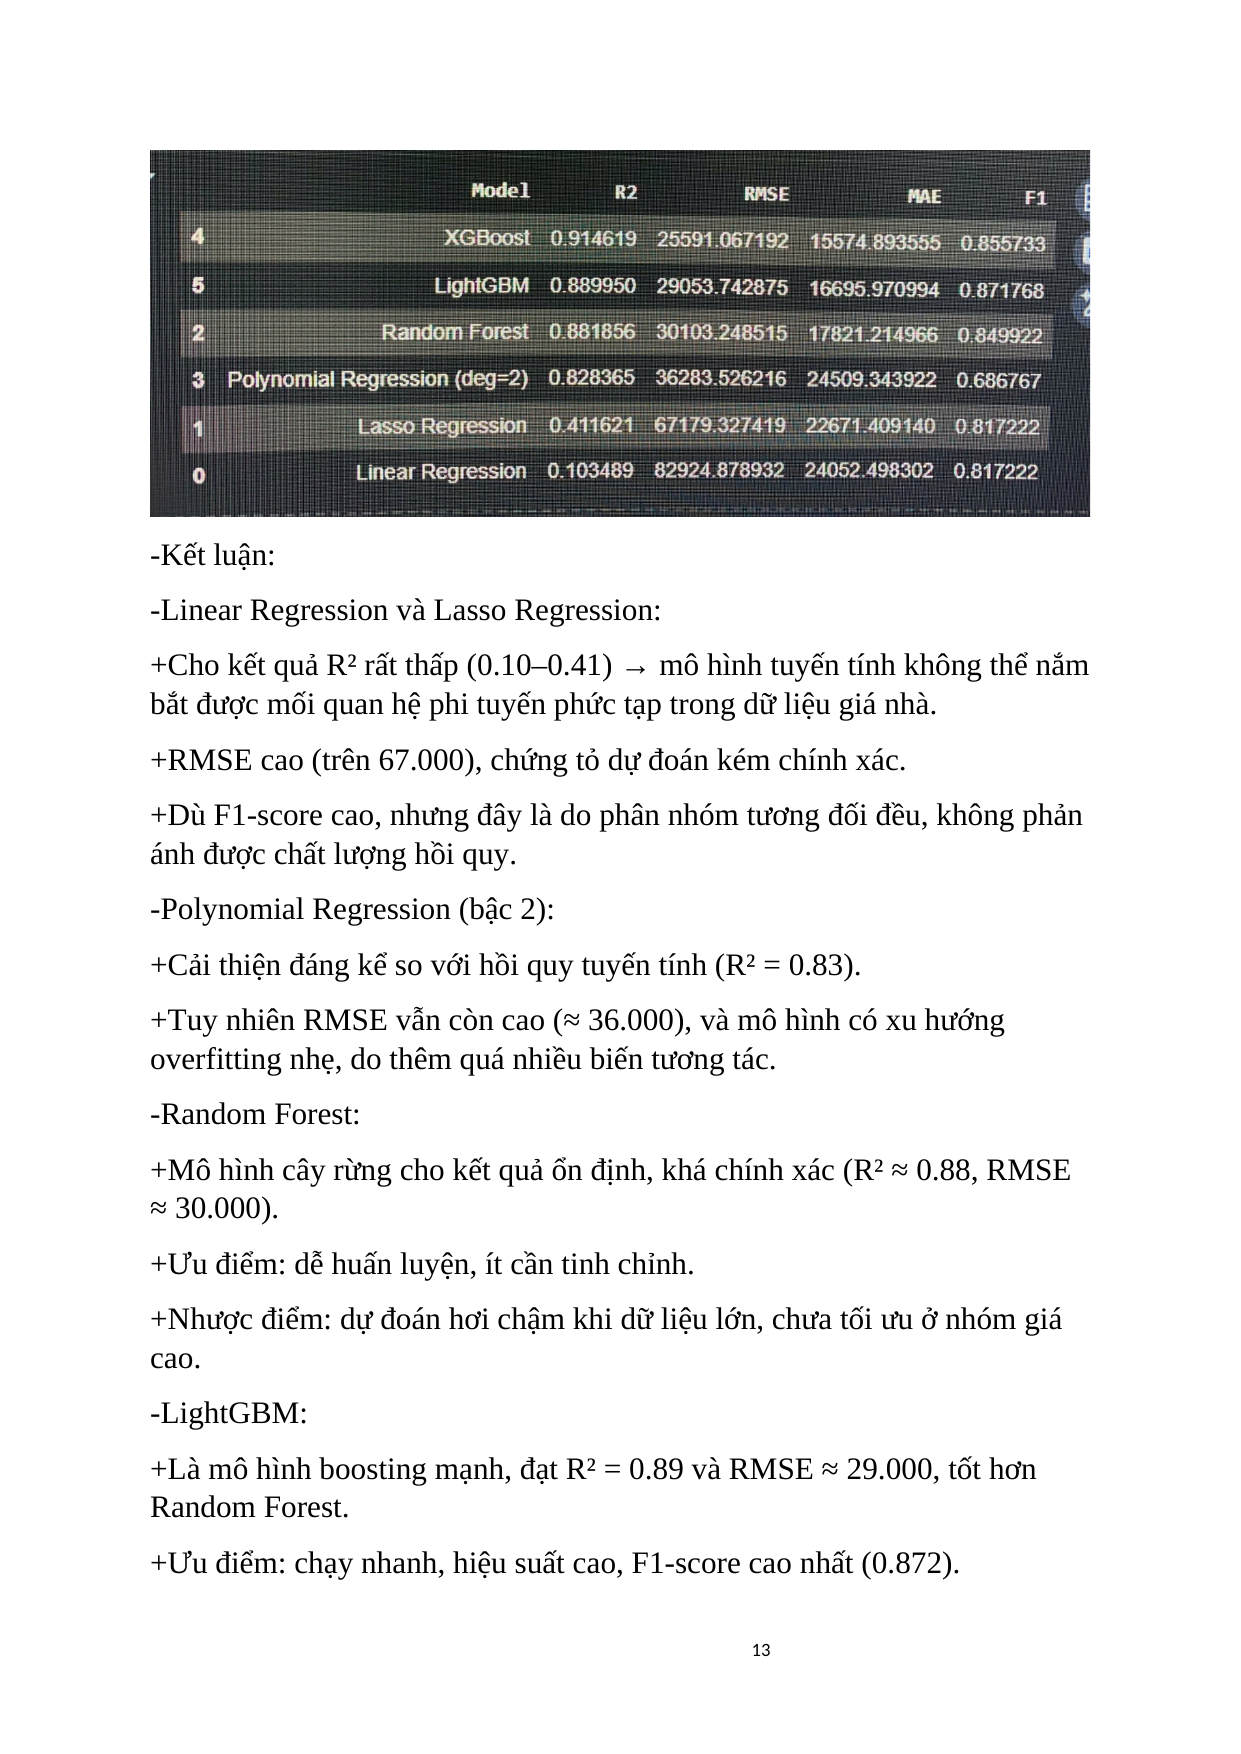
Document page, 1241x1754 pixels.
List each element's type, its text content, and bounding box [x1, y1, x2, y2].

text -Random Forest: [150, 1095, 1090, 1131]
text +Tuy nhiên RMSE vẫn còn cao (≈ 36.000), và mô hình có xu hướng overfitting nhẹ, do thêm quá nhiều biến tương tác. [150, 1001, 1090, 1076]
text +Nhược điểm: dự đoán hơi chậm khi dữ liệu lớn, chưa tối ưu ở nhóm giá cao. [150, 1300, 1090, 1375]
text +Cho kết quả R² rất thấp (0.10–0.41) → mô hình tuyến tính không thể nắm bắt được mối quan hệ phi tuyến phức tạp trong dữ liệu giá nhà. [150, 647, 1090, 721]
text +Dù F1-score cao, nhưng đây là do phân nhóm tương đối đều, không phản ánh được chất lượng hồi quy. [150, 796, 1090, 871]
text +Ưu điểm: dễ huấn luyện, ít cần tinh chỉnh. [150, 1245, 1090, 1281]
text -Kết luận: [150, 536, 1090, 572]
text +Cải thiện đáng kể so với hồi quy tuyến tính (R² = 0.83). [150, 946, 1090, 982]
text -Polynomial Regression (bậc 2): [150, 890, 1090, 926]
picture [150, 150, 1091, 517]
text +Là mô hình boosting mạnh, đạt R² = 0.89 và RMSE ≈ 29.000, tốt hơn Random Forest. [150, 1450, 1090, 1524]
text +Mô hình cây rừng cho kết quả ổn định, khá chính xác (R² ≈ 0.88, RMSE ≈ 30.000). [150, 1151, 1090, 1225]
text +Ưu điểm: chạy nhanh, hiệu suất cao, F1-score cao nhất (0.872). [150, 1544, 1090, 1580]
text +RMSE cao (trên 67.000), chứng tỏ dự đoán kém chính xác. [150, 741, 1090, 777]
text -Linear Regression và Lasso Regression: [150, 591, 1090, 627]
text -LightGBM: [150, 1394, 1090, 1430]
